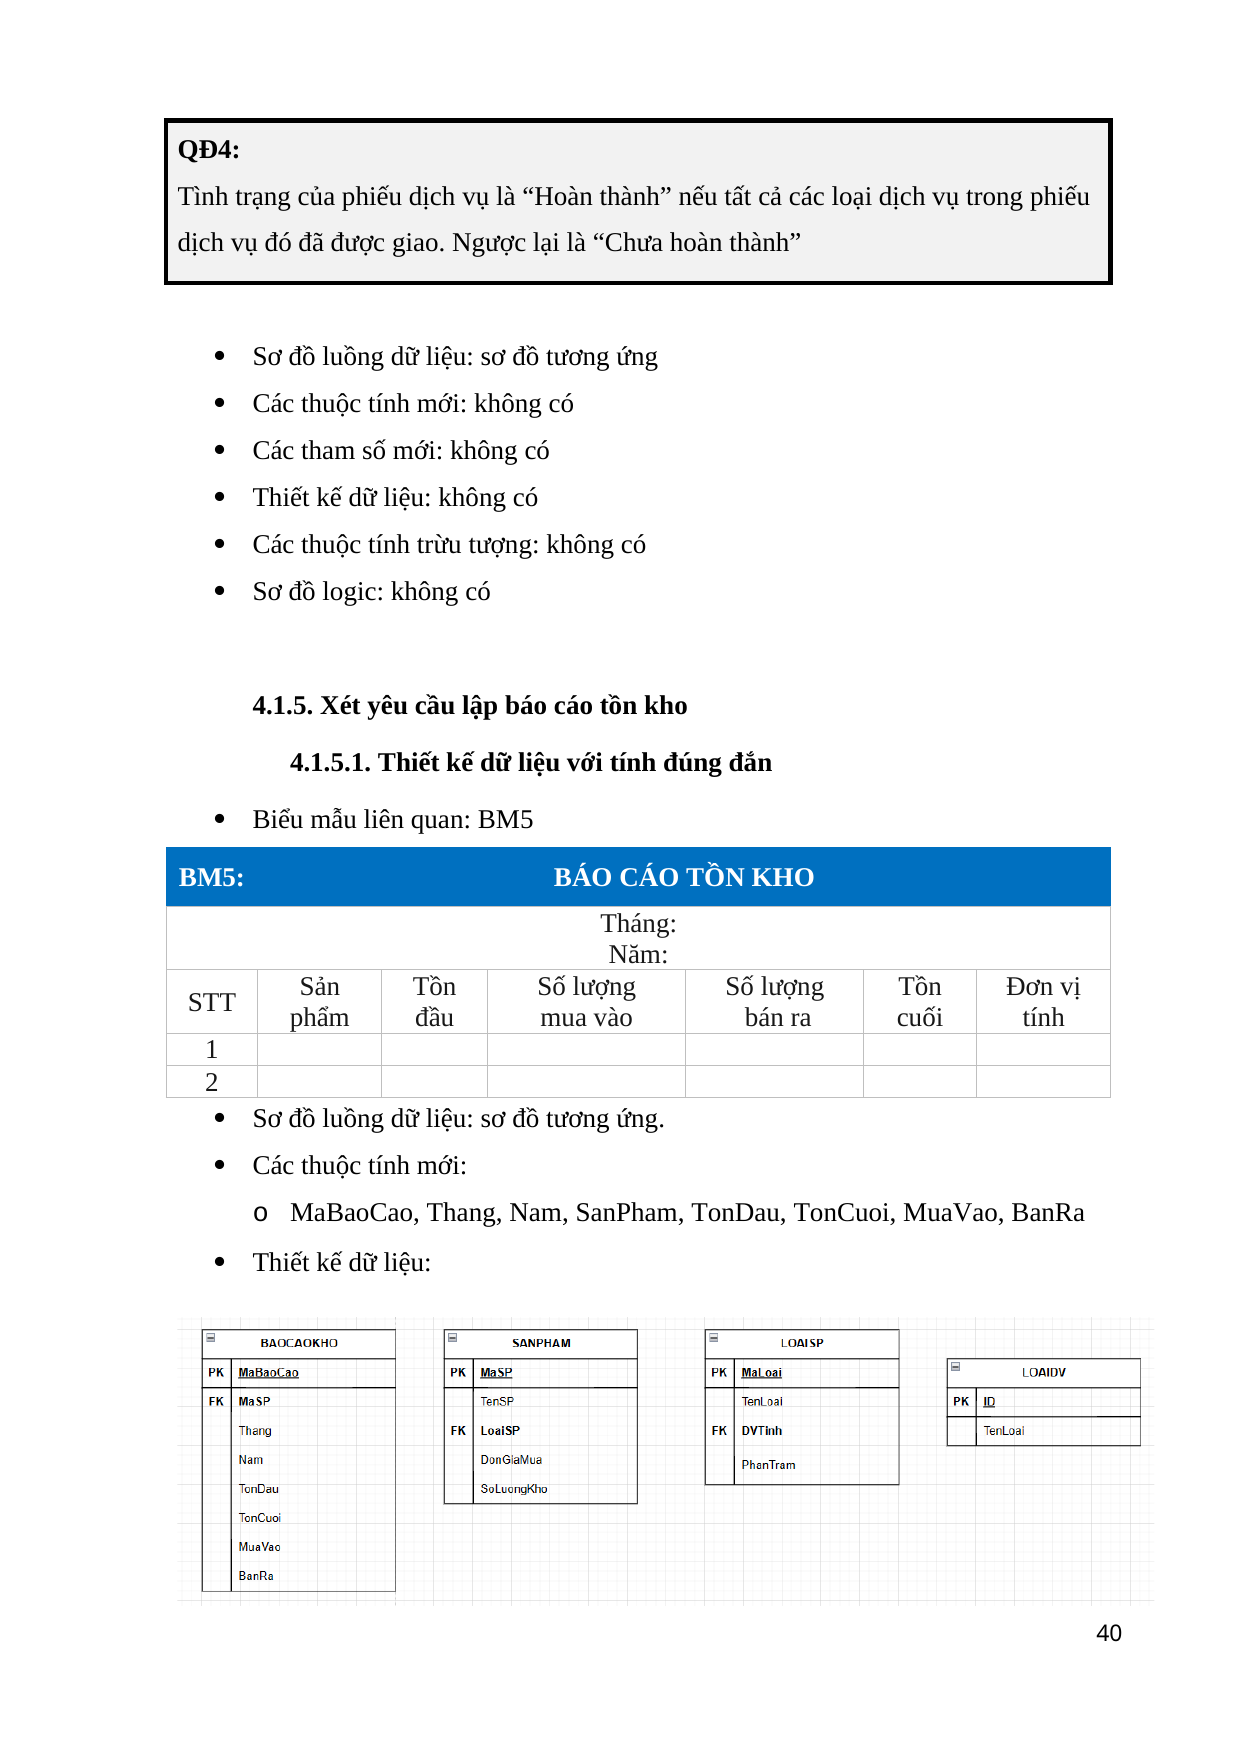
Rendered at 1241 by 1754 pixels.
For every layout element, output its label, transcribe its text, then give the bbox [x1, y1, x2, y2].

list Sơ đồ luồng dữ liệu: sơ đồ tương ứng. [215, 1102, 1122, 1133]
list Thiết kế dữ liệu: [215, 1246, 1122, 1277]
table_cell [258, 1066, 381, 1097]
picture [177, 1317, 1155, 1606]
table_cell 2 [167, 1066, 257, 1097]
table_cell Tồn cuối [864, 970, 976, 1032]
list MaBaoCao, Thang, Nam, SanPham, TonDau, TonCuoi, MuaVao, BanRa [252, 1196, 1122, 1229]
table_cell [686, 1034, 863, 1064]
text Thiết kế dữ liệu với tính đúng đắn [290, 746, 1122, 777]
list Các thuộc tính trừu tượng: không có [215, 528, 1122, 559]
table_header BM5: [166, 847, 258, 906]
table_cell [382, 1066, 487, 1097]
list Thiết kế dữ liệu: không có [215, 481, 1122, 512]
table_cell [488, 1034, 685, 1064]
table_header BÁO CÁO TỒN KHO [258, 847, 1111, 906]
table_cell Tồn đầu [382, 970, 487, 1032]
table_cell 1 [167, 1034, 257, 1064]
list Sơ đồ logic: không có [215, 575, 1122, 606]
list Các thuộc tính mới: [215, 1149, 1122, 1180]
list Các thuộc tính mới: không có [215, 387, 1122, 418]
table_cell [382, 1034, 487, 1064]
table_cell [686, 1066, 863, 1097]
table_cell Tháng: Năm: [167, 907, 1110, 969]
list Biểu mẫu liên quan: BM5 [215, 803, 1122, 835]
table_cell Sản phẩm [258, 970, 381, 1032]
list Các tham số mới: không có [215, 434, 1122, 465]
table_cell [864, 1034, 976, 1064]
text Xét yêu cầu lập báo cáo tồn kho [252, 689, 1122, 720]
table_header QĐ4: Tình trạng của phiếu dịch vụ là “Hoàn thành” nếu tất cả các loại dịch vụ trong phiếu dịch vụ đó đã được giao. Ngược lại là “Chưa hoàn thành” [168, 123, 1108, 281]
table_cell [864, 1066, 976, 1097]
table_cell [977, 1066, 1110, 1097]
table_cell Đơn vị tính [977, 970, 1110, 1032]
table_cell [977, 1034, 1110, 1064]
table_cell Số lượng bán ra [686, 970, 863, 1032]
table_cell [488, 1066, 685, 1097]
table_cell STT [167, 970, 257, 1032]
table_cell Số lượng mua vào [488, 970, 685, 1032]
table_cell [258, 1034, 381, 1064]
list Sơ đồ luồng dữ liệu: sơ đồ tương ứng [215, 340, 1122, 372]
